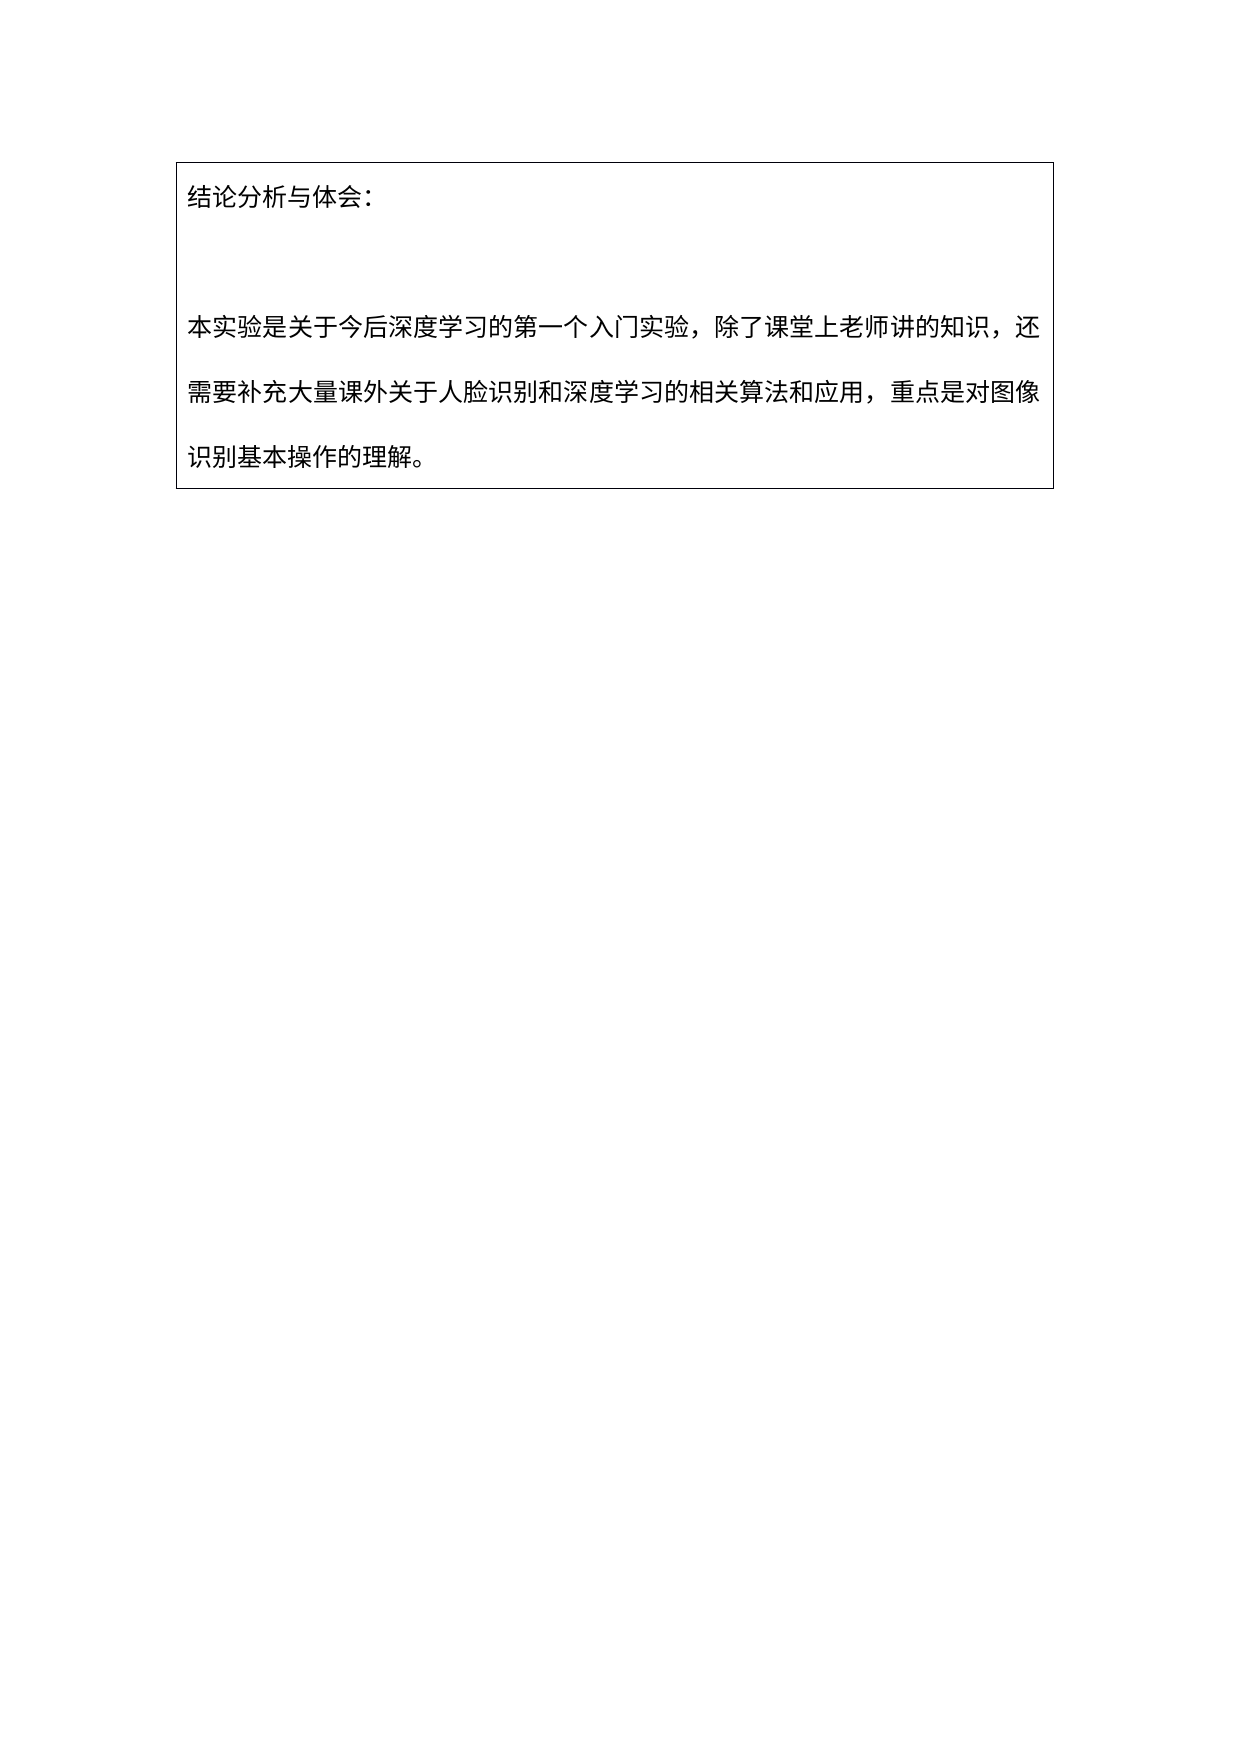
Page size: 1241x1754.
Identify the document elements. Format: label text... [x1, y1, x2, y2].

table_cell 结论分析与体会： 本实验是关于今后深度学习的第一个入门实验，除了课堂上老师讲的知识，还需要补充大量课外关于人脸识别和深度学习的相关算法和应用，重点是对图像识别基本操作的理解。 [177, 163, 1053, 488]
